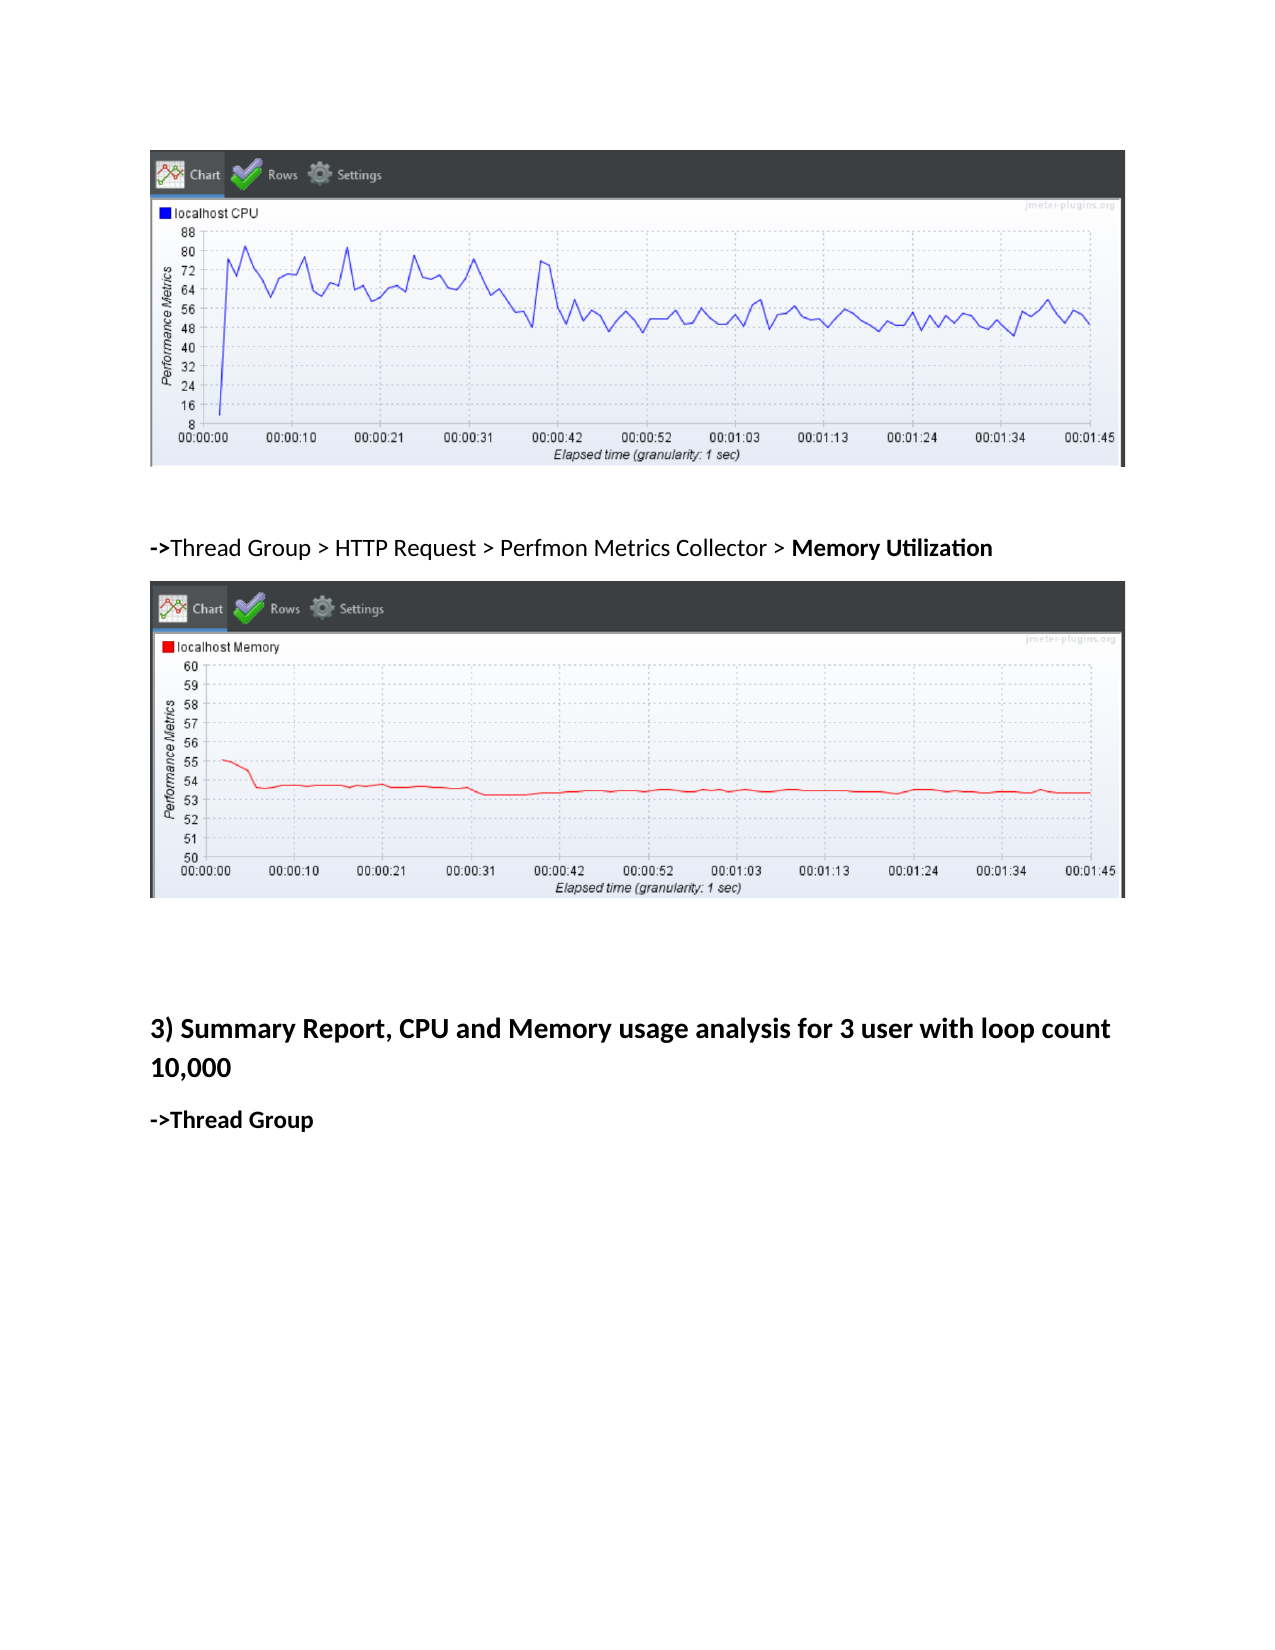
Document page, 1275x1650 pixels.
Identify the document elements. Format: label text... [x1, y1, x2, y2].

text ->Thread Group > HTTP Request > Perfmon Metrics Collector > Memory Utilization [150, 532, 1125, 563]
text ->Thread Group [150, 1104, 1125, 1134]
text 3) Summary Report, CPU and Memory usage analysis for 3 user with loop count 10,000 [150, 1010, 1125, 1084]
picture [150, 581, 1125, 898]
picture [150, 150, 1125, 467]
